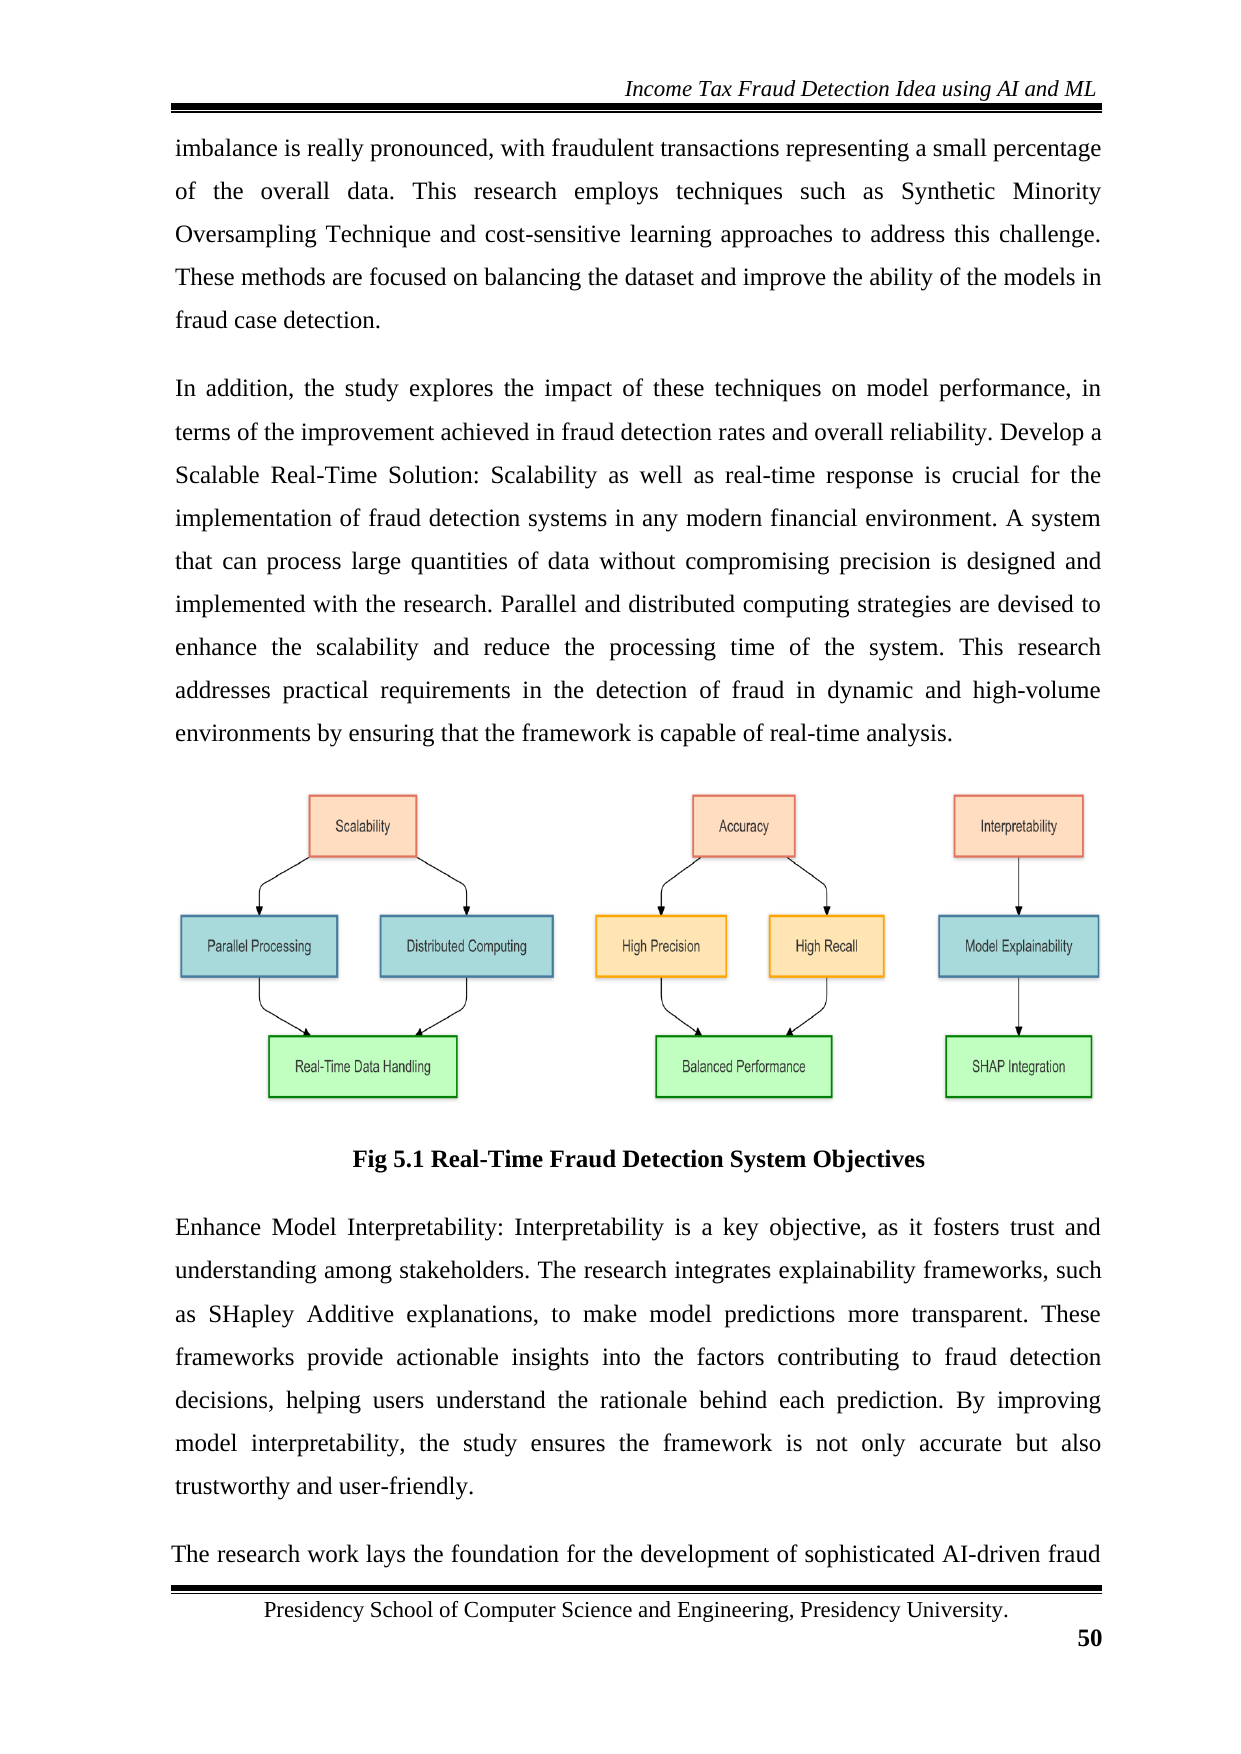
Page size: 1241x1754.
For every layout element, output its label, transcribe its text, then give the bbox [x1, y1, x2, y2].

picture [175, 786, 1107, 1107]
text Enhance Model Interpretability: Interpretability is a key objective, as it fosters trust and understanding among stakeholders. The research integrates explainability frameworks, such as SHapley Additive explanations, to make model predictions more transparent. These frameworks provide actionable insights into the factors contributing to fraud detection decisions, helping users understand the rationale behind each prediction. By improving model interpretability, the study ensures the framework is not only accurate but also trustworthy and user-friendly. [175, 1212, 1102, 1500]
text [171, 1539, 1102, 1568]
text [175, 133, 1102, 334]
text Fig 5.1 Real-Time Fraud Detection System Objectives [175, 1144, 1102, 1173]
text In addition, the study explores the impact of these techniques on model performance, in terms of the improvement achieved in fraud detection rates and overall reliability. Develop a Scalable Real-Time Solution: Scalability as well as real-time response is crucial for the implementation of fraud detection systems in any modern financial environment. A system that can process large quantities of data without compromising precision is designed and implemented with the research. Parallel and distributed computing strategies are devised to enhance the scalability and reduce the processing time of the system. This research addresses practical requirements in the detection of fraud in dynamic and high-volume environments by ensuring that the framework is capable of real-time analysis. [175, 373, 1102, 747]
